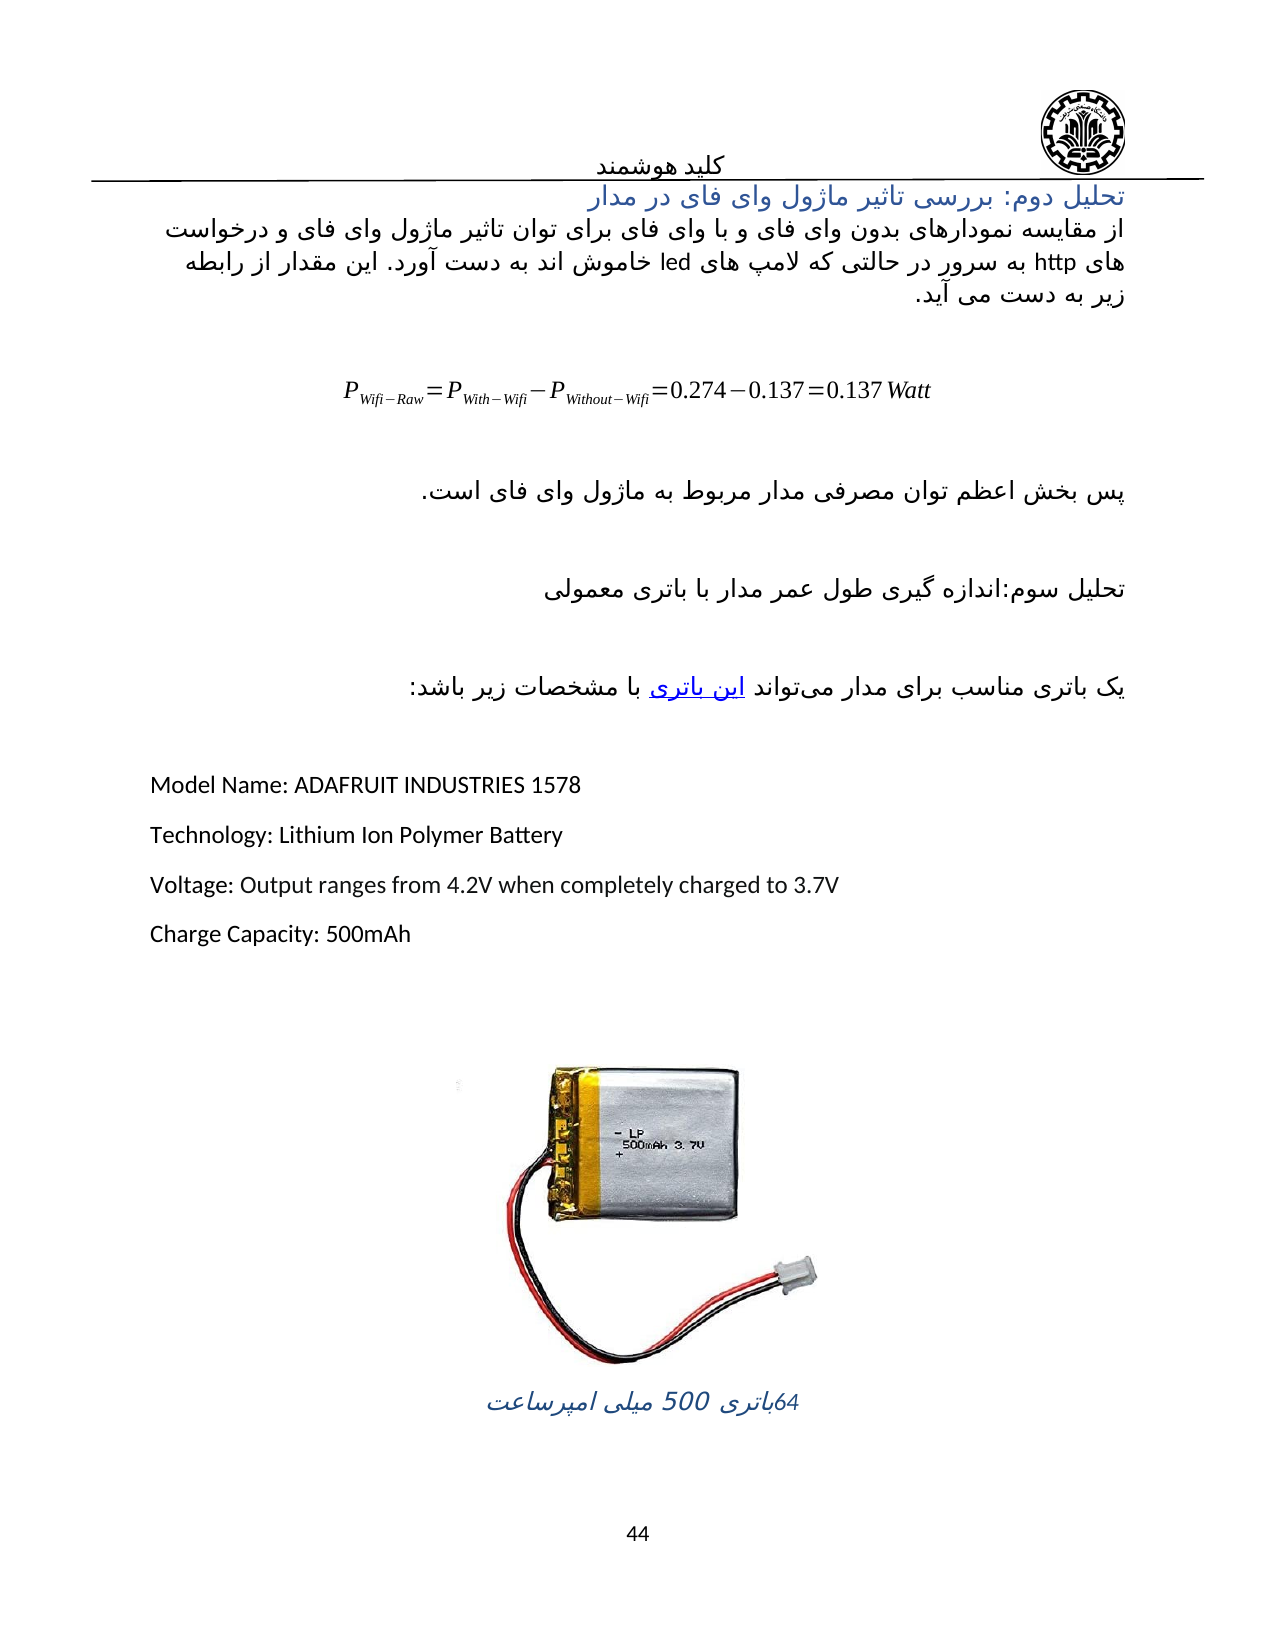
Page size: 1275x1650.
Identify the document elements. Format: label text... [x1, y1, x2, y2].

text پس بخش اعظم توان مصرفی مدار مربوط به ماژول وای فای است. [150, 476, 1125, 506]
text از مقایسه نمودارهای بدون وای فای و با وای فای برای توان تاثیر ماژول وای فای و درخواست های http به سرور در حالتی که لامپ های led خاموش اند به دست آورد. این مقدار از رابطه زیر به دست می آید. [150, 215, 1125, 308]
text Technology: Lithium Ion Polymer Battery [150, 819, 1125, 850]
text باتری 500 میلی امپرساعت64 [150, 1386, 1125, 1416]
text یک باتری مناسب برای مدار می‌تواند این باتری با مشخصات زیر باشد: [150, 672, 1125, 701]
picture [456, 1064, 819, 1367]
subtitle تحلیل دوم:‌ بررسی تاثیر ماژول وای فای در مدار [150, 181, 1125, 212]
picture [1040, 90, 1125, 175]
text Model Name: ADAFRUIT INDUSTRIES 1578 [150, 769, 1125, 800]
text Voltage: Output ranges from 4.2V when completely charged to 3.7V [150, 869, 1125, 899]
text تحلیل سوم:‌اندازه گیری طول عمر مدار با باتری معمولی [150, 574, 1125, 603]
text Charge Capacity: 500mAh [150, 918, 1125, 949]
